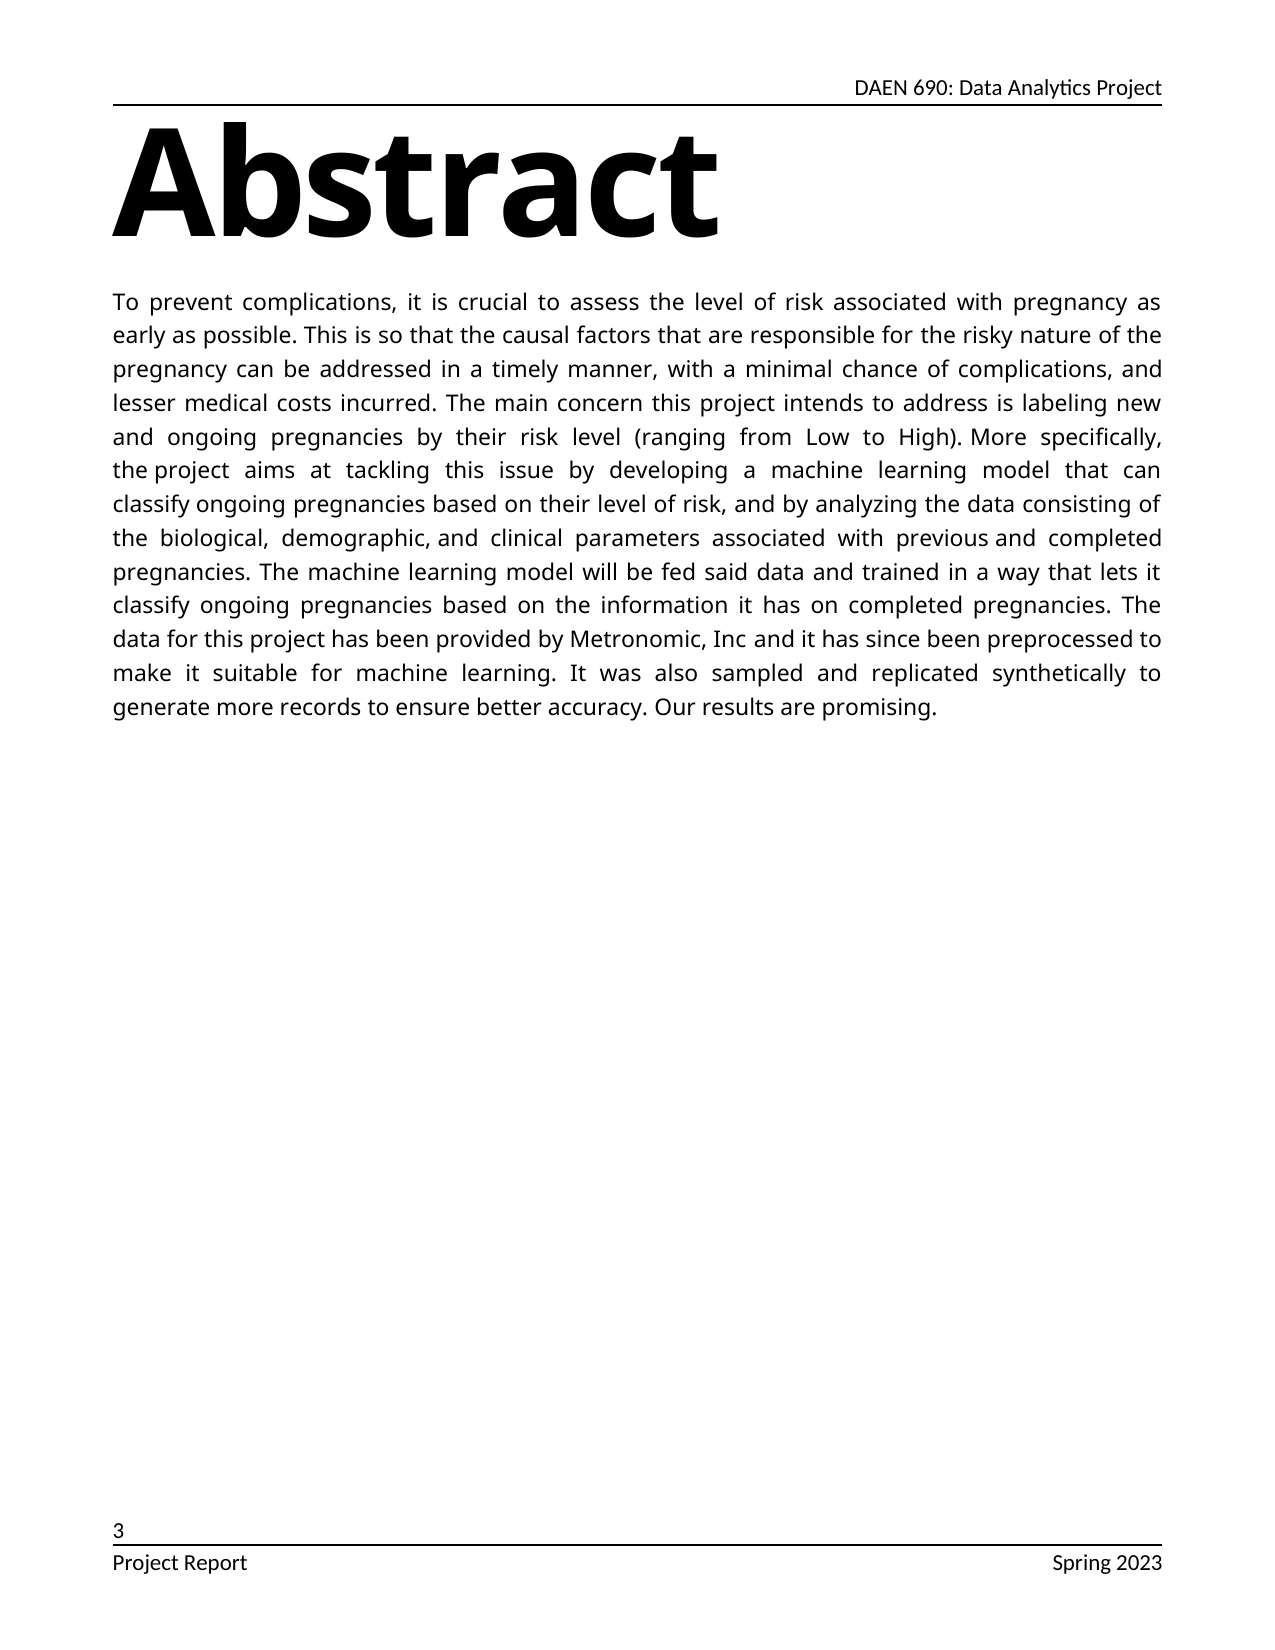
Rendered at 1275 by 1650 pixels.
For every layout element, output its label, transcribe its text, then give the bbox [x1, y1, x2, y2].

title Abstract [112, 106, 1162, 269]
text To prevent complications, it is crucial to assess the level of risk associated with pregnancy as early as possible. This is so that the causal factors that are responsible for the risky nature of the pregnancy can be addressed in a timely manner, with a minimal chance of complications, and lesser medical costs incurred. The main concern this project intends to address is labeling new and ongoing pregnancies by their risk level (ranging from Low to High). More specifically, the project aims at tackling this issue by developing a machine learning model that can classify ongoing pregnancies based on their level of risk, and by analyzing the data consisting of the biological, demographic, and clinical parameters associated with previous and completed pregnancies. The machine learning model will be fed said data and trained in a way that lets it classify ongoing pregnancies based on the information it has on completed pregnancies. The data for this project has been provided by Metronomic, Inc and it has since been preprocessed to make it suitable for machine learning. It was also sampled and replicated synthetically to generate more records to ensure better accuracy. Our results are promising. [112, 286, 1162, 722]
